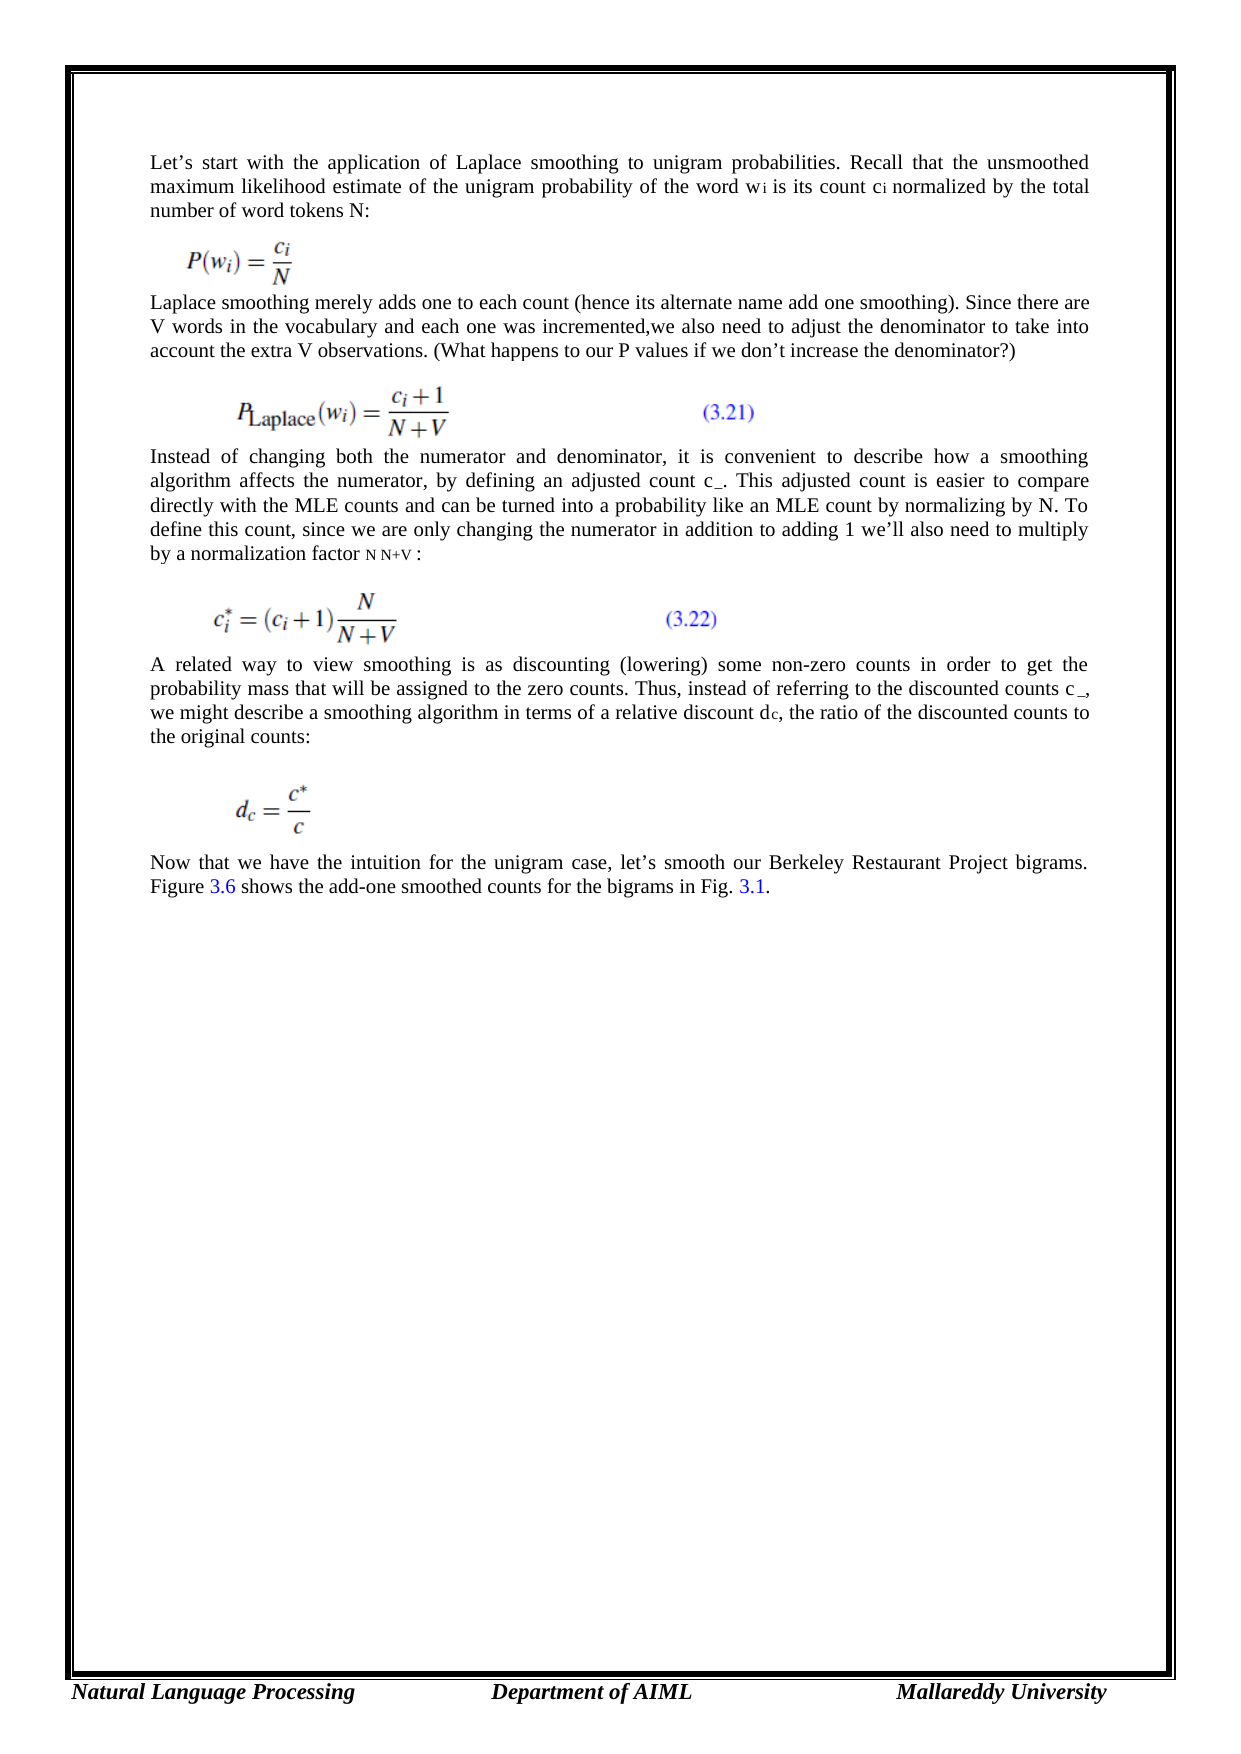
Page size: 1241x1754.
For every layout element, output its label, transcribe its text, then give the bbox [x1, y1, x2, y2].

text Let’s start with the application of Laplace smoothing to unigram probabilities. Recall that the unsmoothed maximum likelihood estimate of the unigram probability of the word wi is its count ci normalized by the total number of word tokens N: [150, 150, 1090, 222]
text A related way to view smoothing is as discounting (lowering) some non-zero counts in order to get the probability mass that will be assigned to the zero counts. Thus, instead of referring to the discounted counts c_, we might describe a smoothing algorithm in terms of a relative discount dc, the ratio of the discounted counts to the original counts: [150, 652, 1090, 748]
picture [150, 361, 754, 445]
text Instead of changing both the numerator and denominator, it is convenient to describe how a smoothing algorithm affects the numerator, by defining an adjusted count c_. This adjusted count is easier to compare directly with the MLE counts and can be turned into a probability like an MLE count by normalizing by N. To define this count, since we are only changing the numerator in addition to adding 1 we’ll also need to multiply by a normalization factor N N+V : [150, 444, 1090, 565]
text Now that we have the intuition for the unigram case, let’s smooth our Berkeley Restaurant Project bigrams. Figure 3.6 shows the add-one smoothed counts for the bigrams in Fig. 3.1. [150, 850, 1090, 898]
picture [150, 564, 717, 653]
picture [150, 222, 322, 290]
text Laplace smoothing merely adds one to each count (hence its alternate name add one smoothing). Since there are V words in the vocabulary and each one was incremented,we also need to adjust the denominator to take into account the extra V observations. (What happens to our P values if we don’t increase the denominator?) [150, 290, 1090, 362]
picture [150, 748, 363, 850]
